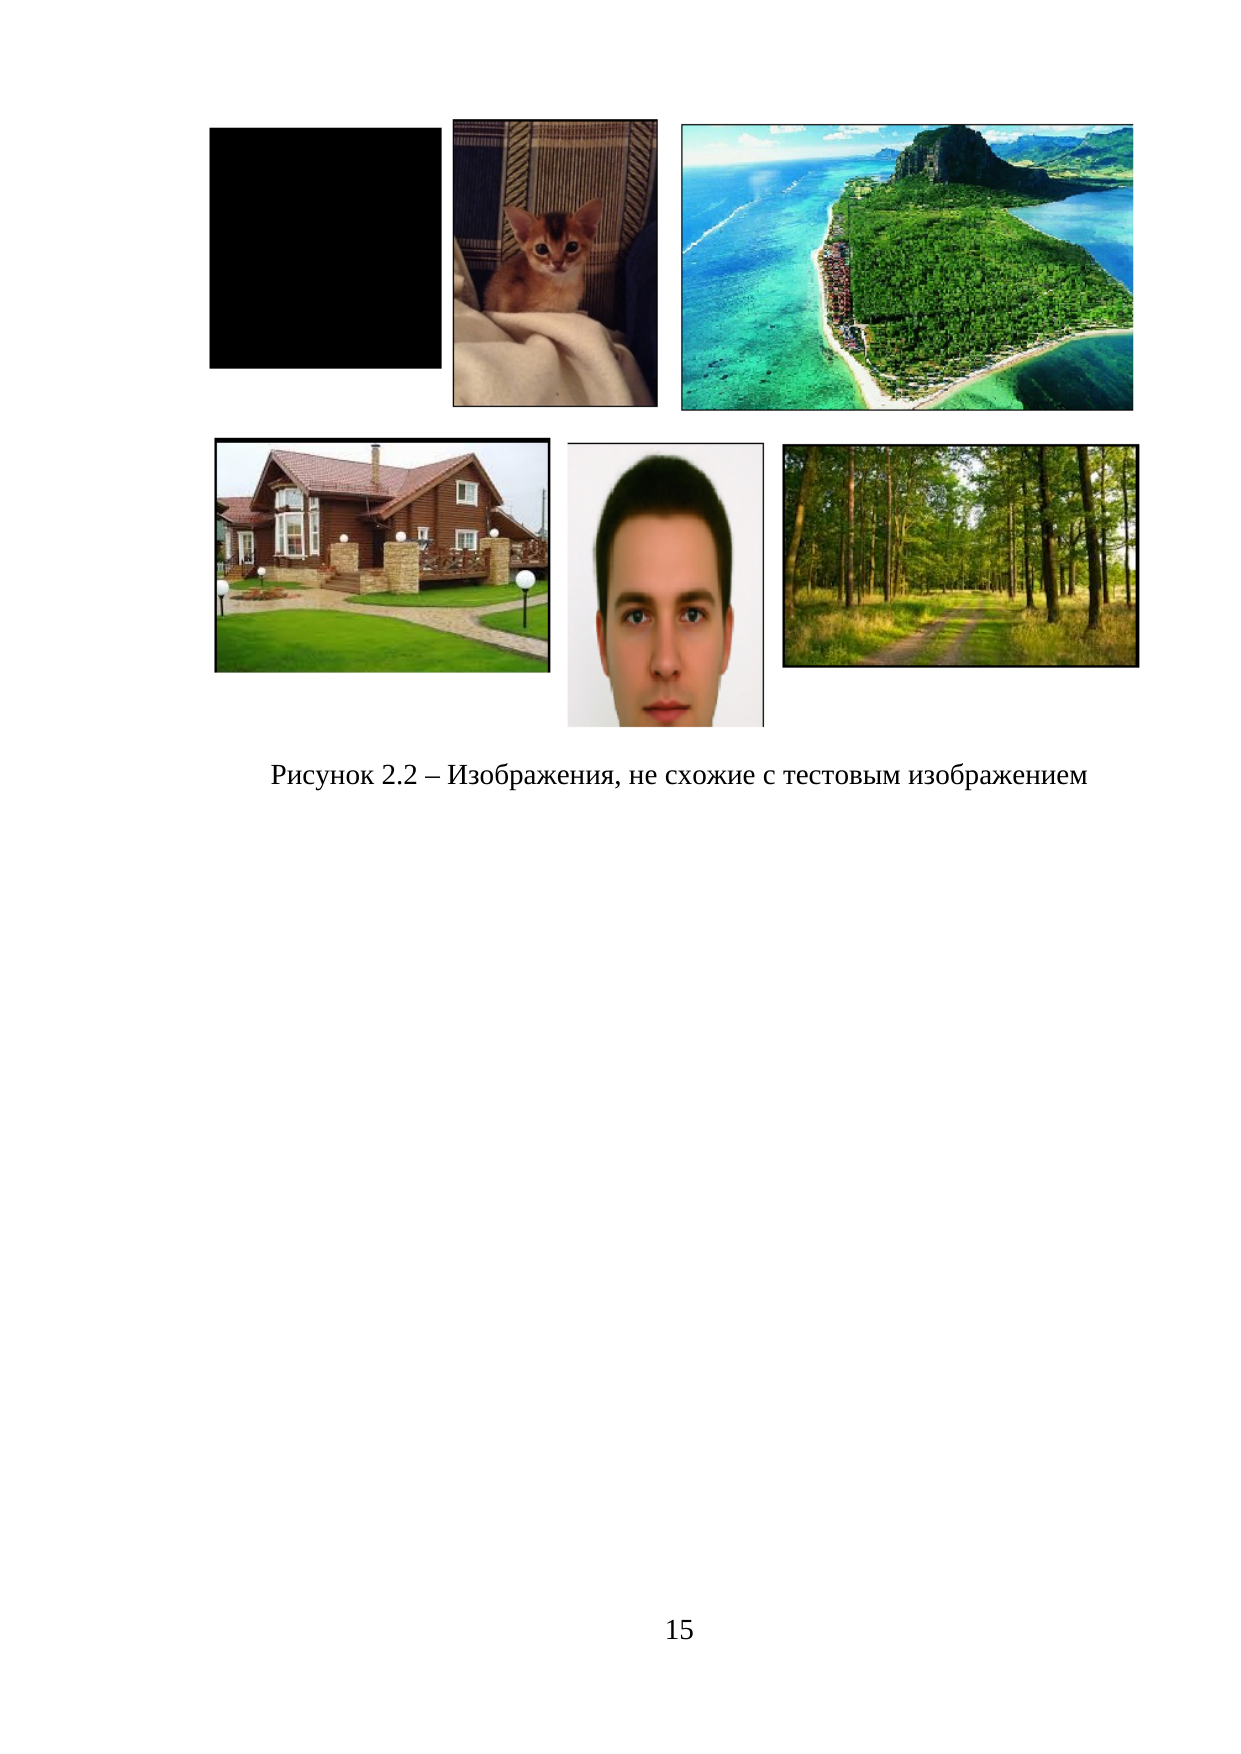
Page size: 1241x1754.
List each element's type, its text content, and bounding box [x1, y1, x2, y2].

text Рисунок 2.2 – Изображения, не схожие с тестовым изображением [177, 757, 1181, 791]
picture [201, 118, 1158, 737]
